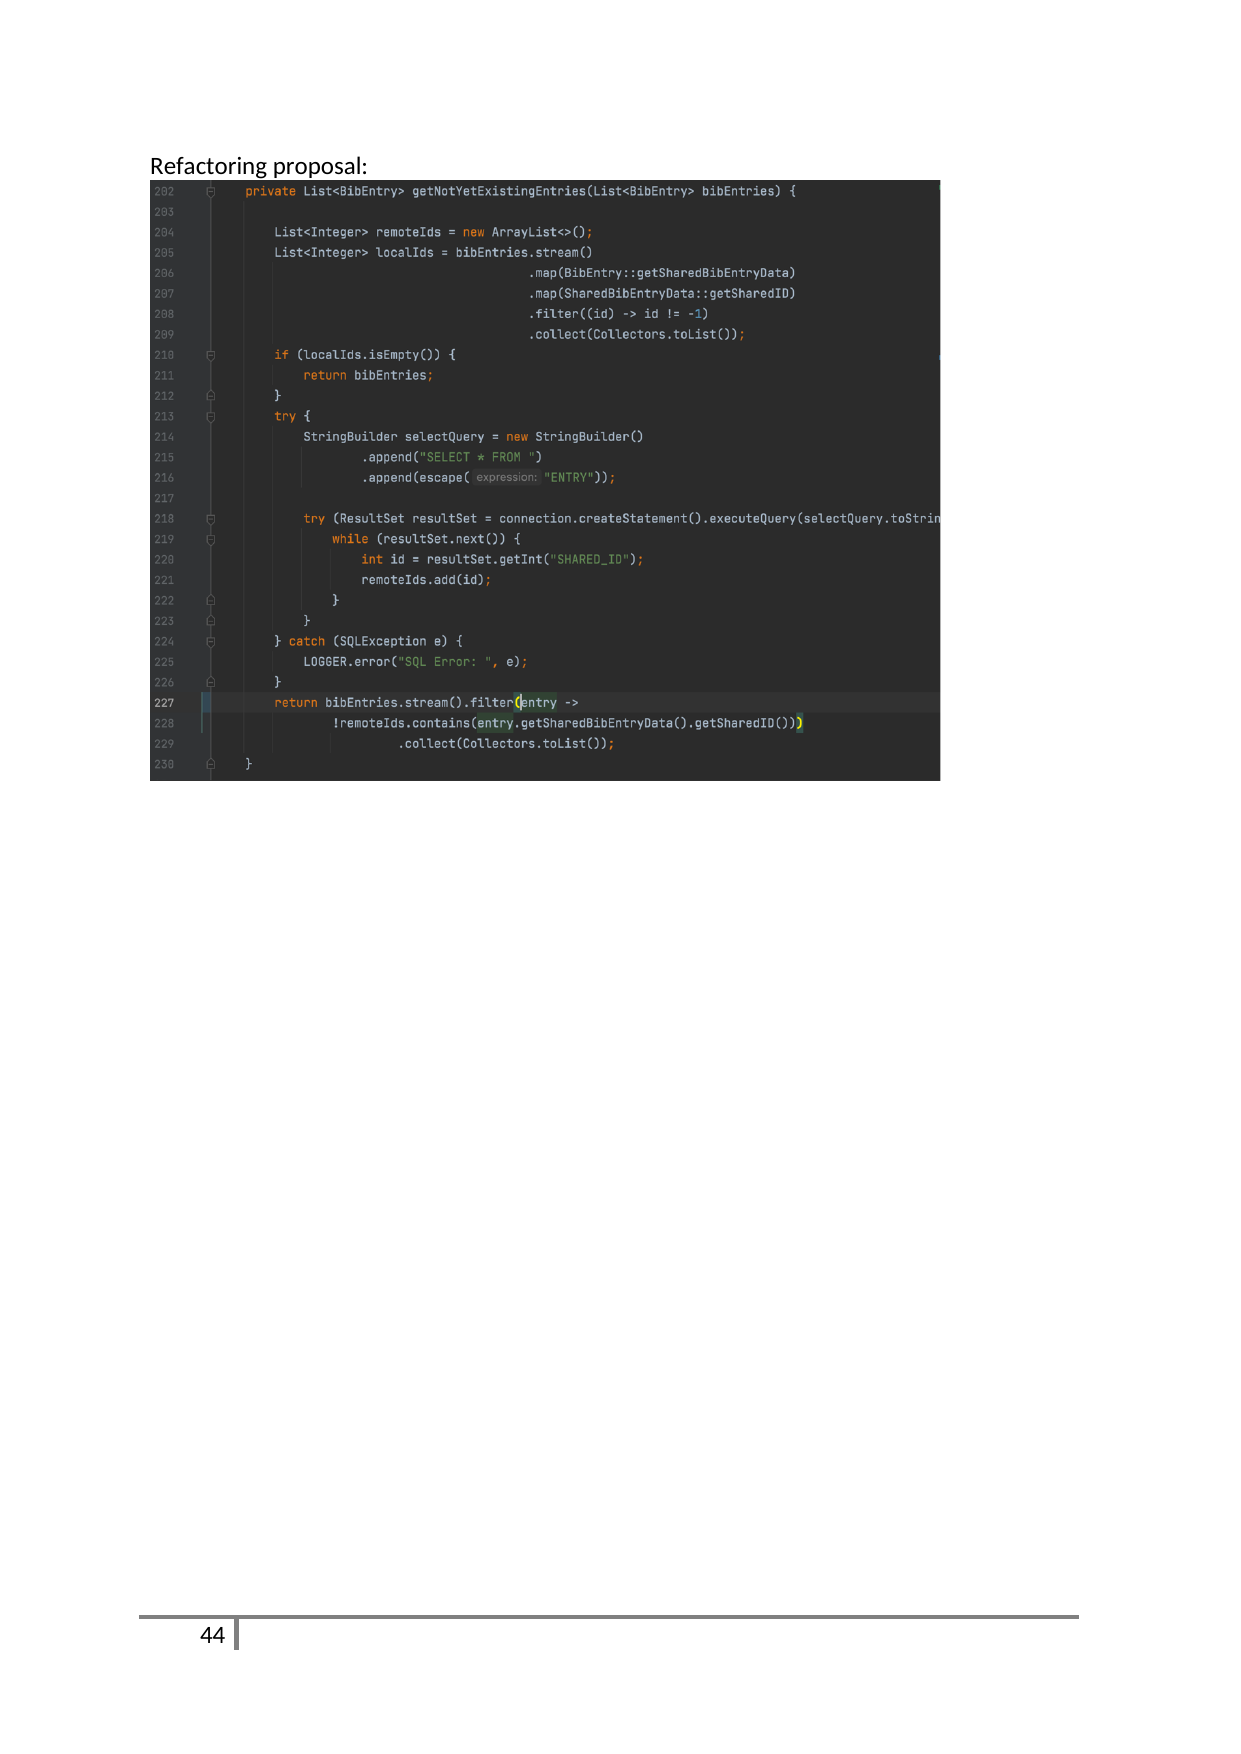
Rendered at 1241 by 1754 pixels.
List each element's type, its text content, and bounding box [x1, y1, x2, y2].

picture [150, 180, 941, 781]
